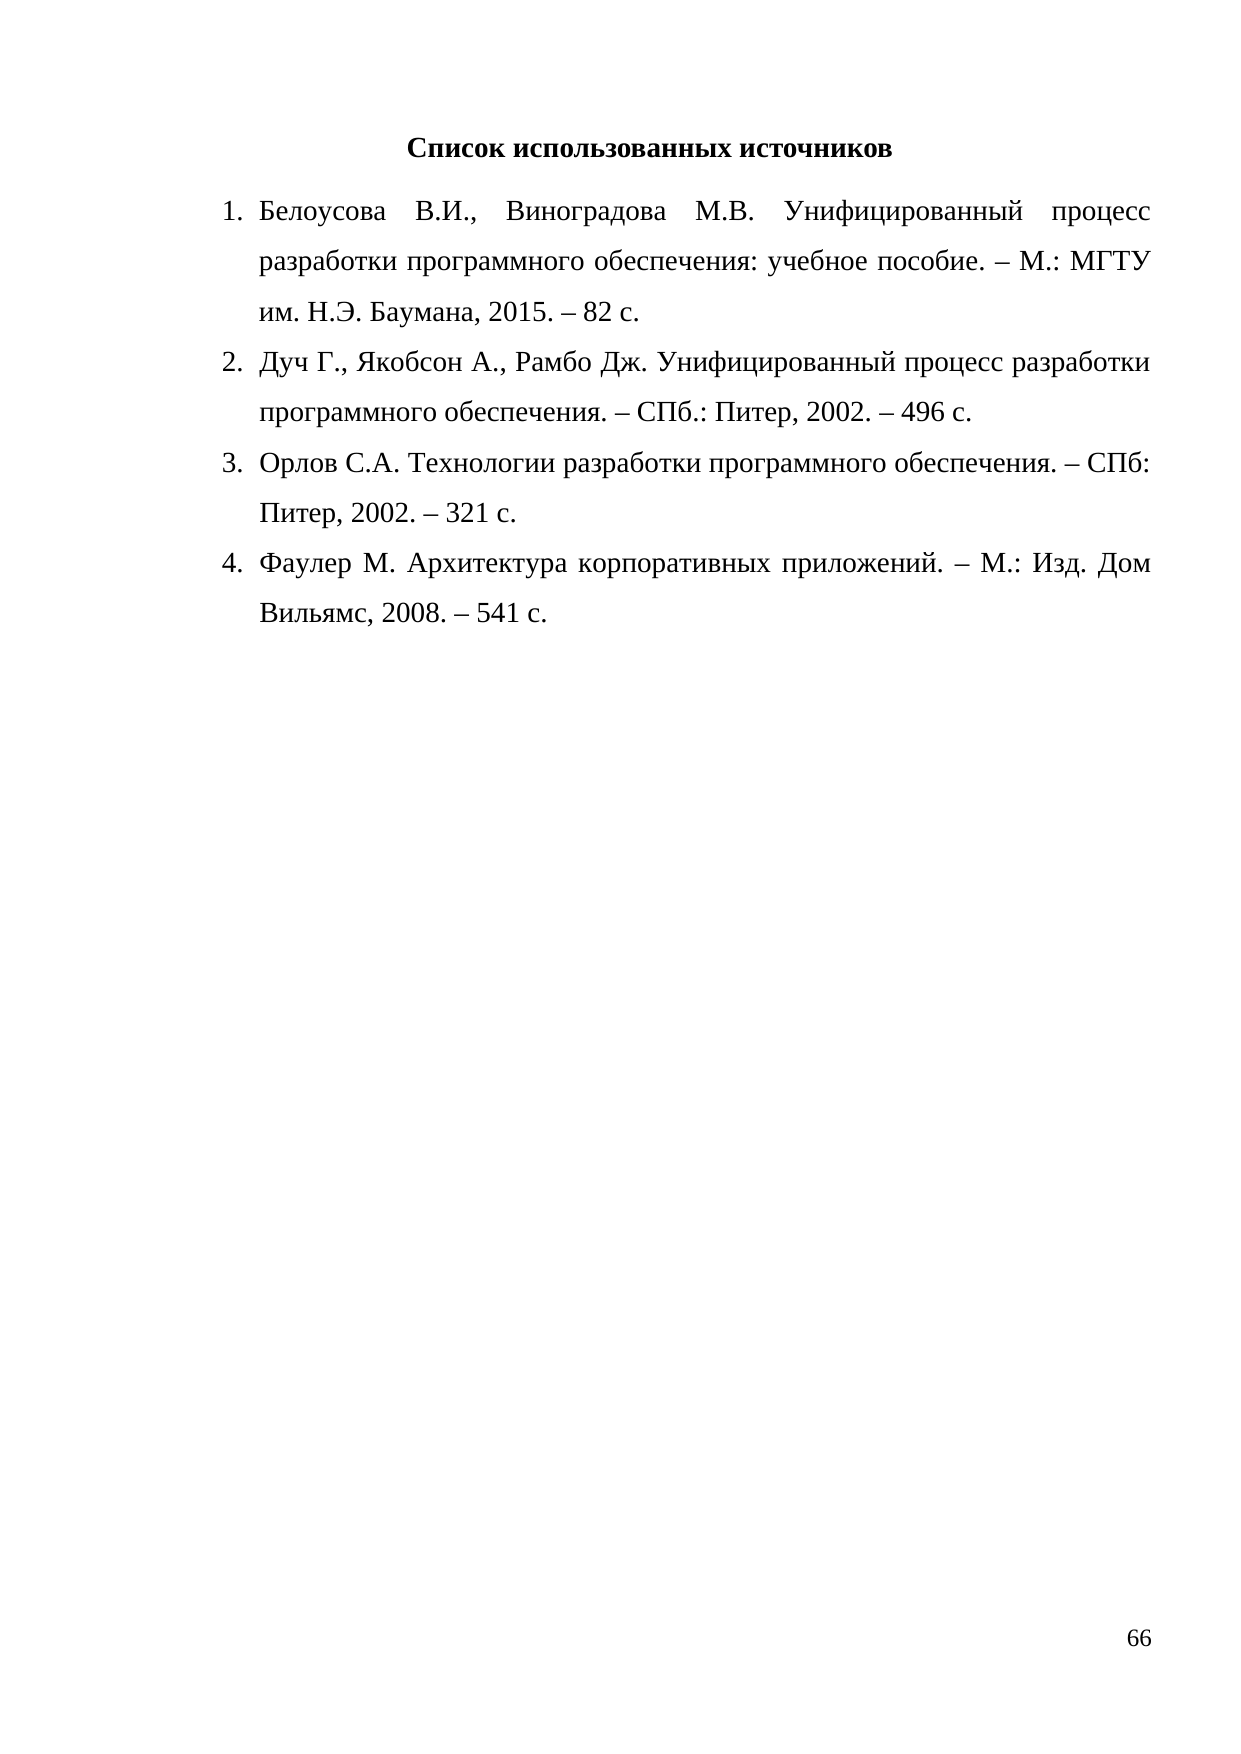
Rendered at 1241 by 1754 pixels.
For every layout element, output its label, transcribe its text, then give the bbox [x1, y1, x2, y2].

subtitle Список использованных источников [148, 130, 1152, 164]
list Фаулер М. Архитектура корпоративных приложений. – М.: Изд. Дом Вильямс, 2008. – 541 с. [222, 545, 1152, 629]
list Белоусова В.И., Виноградова М.В. Унифицированный процесс разработки программного обеспечения: учебное пособие. – М.: МГТУ им. Н.Э. Баумана, 2015. – 82 с. [222, 193, 1152, 327]
list Орлов С.А. Технологии разработки программного обеспечения. – СПб: Питер, 2002. – 321 с. [222, 445, 1152, 528]
list Дуч Г., Якобсон А., Рамбо Дж. Унифицированный процесс разработки программного обеспечения. – СПб.: Питер, 2002. – 496 с. [222, 344, 1152, 428]
